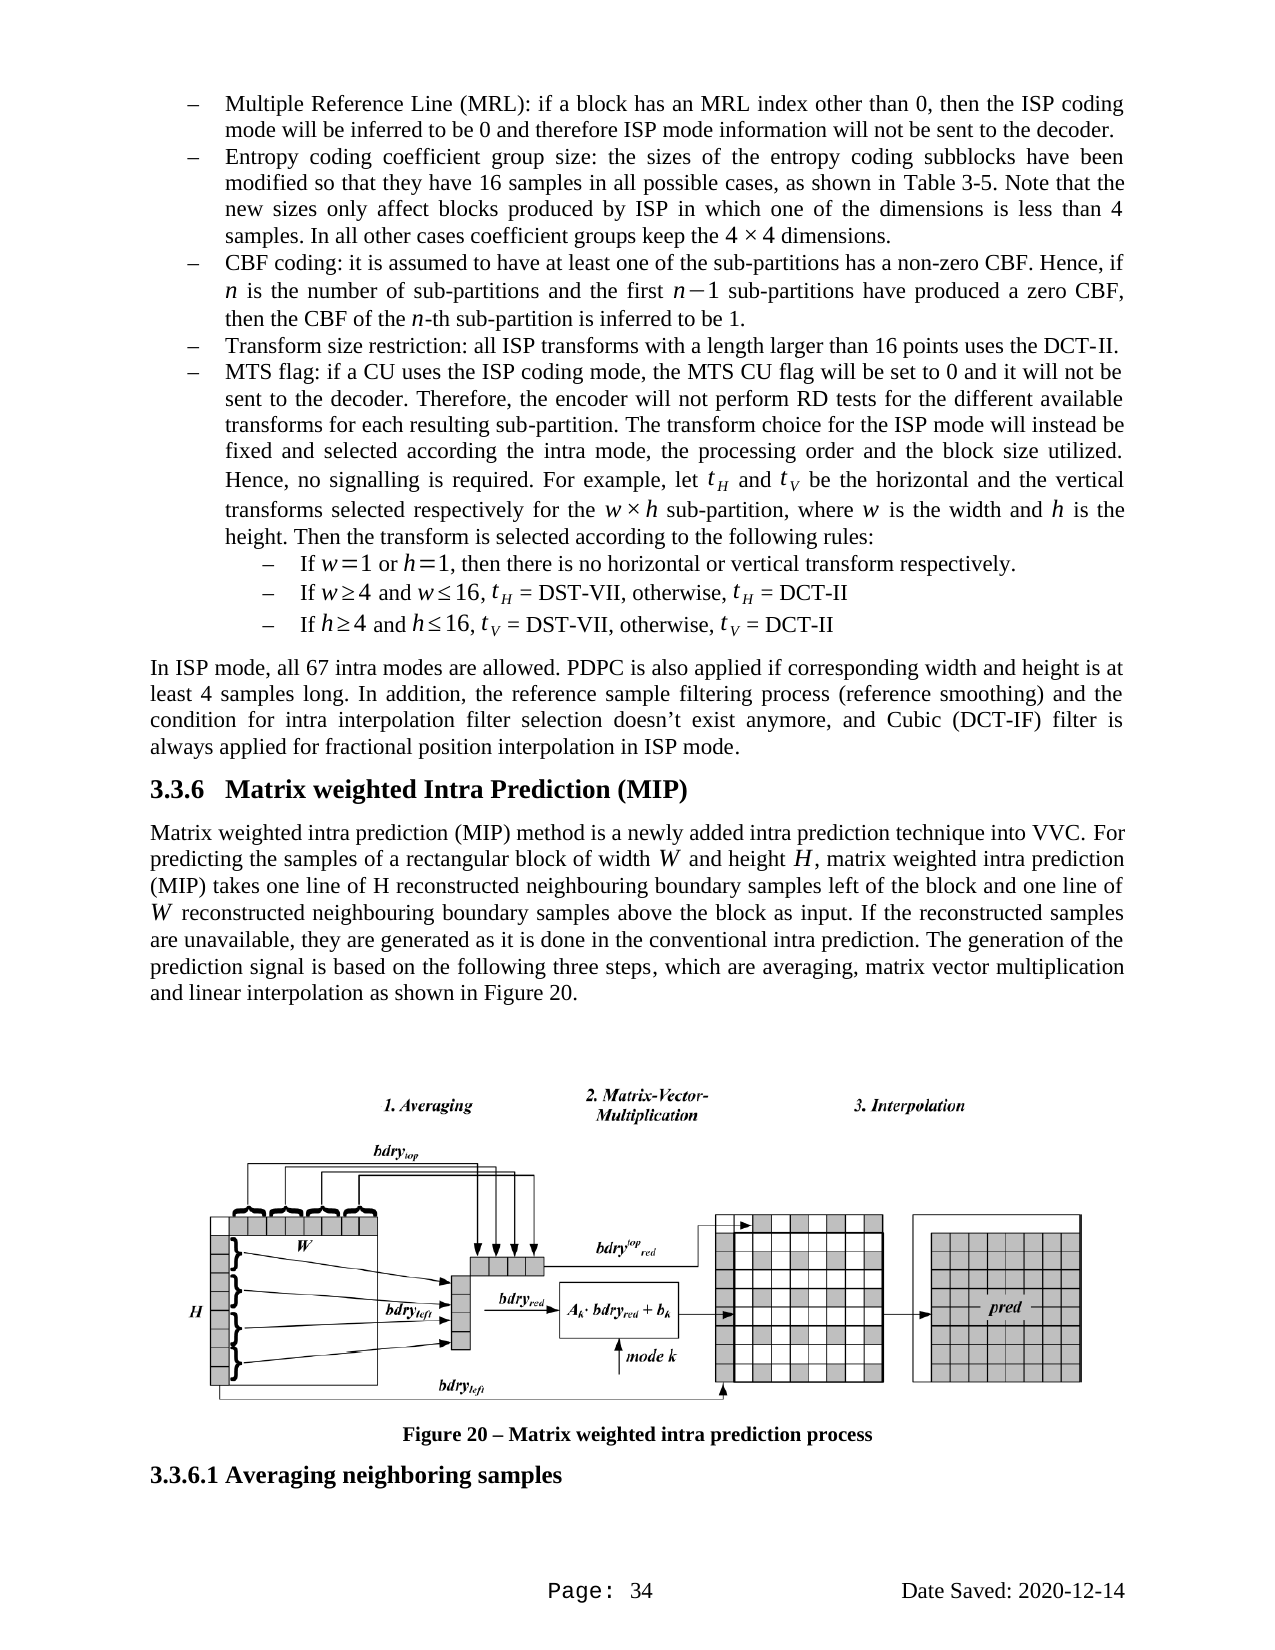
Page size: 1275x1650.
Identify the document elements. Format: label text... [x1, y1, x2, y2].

list Transform size restriction: all ISP transforms with a length larger than 16 points uses the DCT-II. [187, 332, 1125, 358]
list MTS flag: if a CU uses the ISP coding mode, the MTS CU flag will be set to 0 and it will not be sent to the decoder. Therefore, the encoder will not perform RD tests for the different available transforms for each resulting sub-partition. The transform choice for the ISP mode will instead be fixed and selected according the intra mode, the processing order and the block size utilized. Hence, no signalling is required. For example, let and be the horizontal and the vertical transforms selected respectively for the sub-partition, where is the width and is the height. Then the transform is selected according to the following rules: [187, 358, 1125, 549]
text 3.3.6.1 Averaging neighboring samples [150, 1460, 1125, 1488]
subtitle Matrix weighted Intra Prediction (MIP) [150, 773, 1125, 804]
text Figure 20 – Matrix weighted intra prediction process [150, 1421, 1125, 1446]
list Entropy coding coefficient group size: the sizes of the entropy coding subblocks have been modified so that they have 16 samples in all possible cases, as shown in Table 3-5. Note that the new sizes only affect blocks produced by ISP in which one of the dimensions is less than 4 samples. In all other cases coefficient groups keep the dimensions. [187, 143, 1125, 249]
list If and , = DST-VII, otherwise, = DCT-II [262, 577, 1125, 608]
picture [167, 1060, 1108, 1408]
list CBF coding: it is assumed to have at least one of the sub-partitions has a non-zero CBF. Hence, if is the number of sub-partitions and the first sub-partitions have produced a zero CBF, then the CBF of the -th sub-partition is inferred to be 1. [187, 249, 1125, 332]
text Matrix weighted intra prediction (MIP) method is a newly added intra prediction technique into VVC. For predicting the samples of a rectangular block of width and height , matrix weighted intra prediction (MIP) takes one line of H reconstructed neighbouring boundary samples left of the block and one line of reconstructed neighbouring boundary samples above the block as input. If the reconstructed samples are unavailable, they are generated as it is done in the conventional intra prediction. The generation of the prediction signal is based on the following three steps, which are averaging, matrix vector multiplication and linear interpolation as shown in Figure 20. [150, 818, 1125, 1006]
list If and , = DST-VII, otherwise, = DCT-II [262, 608, 1125, 639]
list If or , then there is no horizontal or vertical transform respectively. [262, 549, 1125, 577]
list Multiple Reference Line (MRL): if a block has an MRL index other than 0, then the ISP coding mode will be inferred to be 0 and therefore ISP mode information will not be sent to the decoder. [187, 90, 1125, 143]
text In ISP mode, all 67 intra modes are allowed. PDPC is also applied if corresponding width and height is at least 4 samples long. In addition, the reference sample filtering process (reference smoothing) and the condition for intra interpolation filter selection doesn’t exist anymore, and Cubic (DCT-IF) filter is always applied for fractional position interpolation in ISP mode. [150, 654, 1125, 759]
